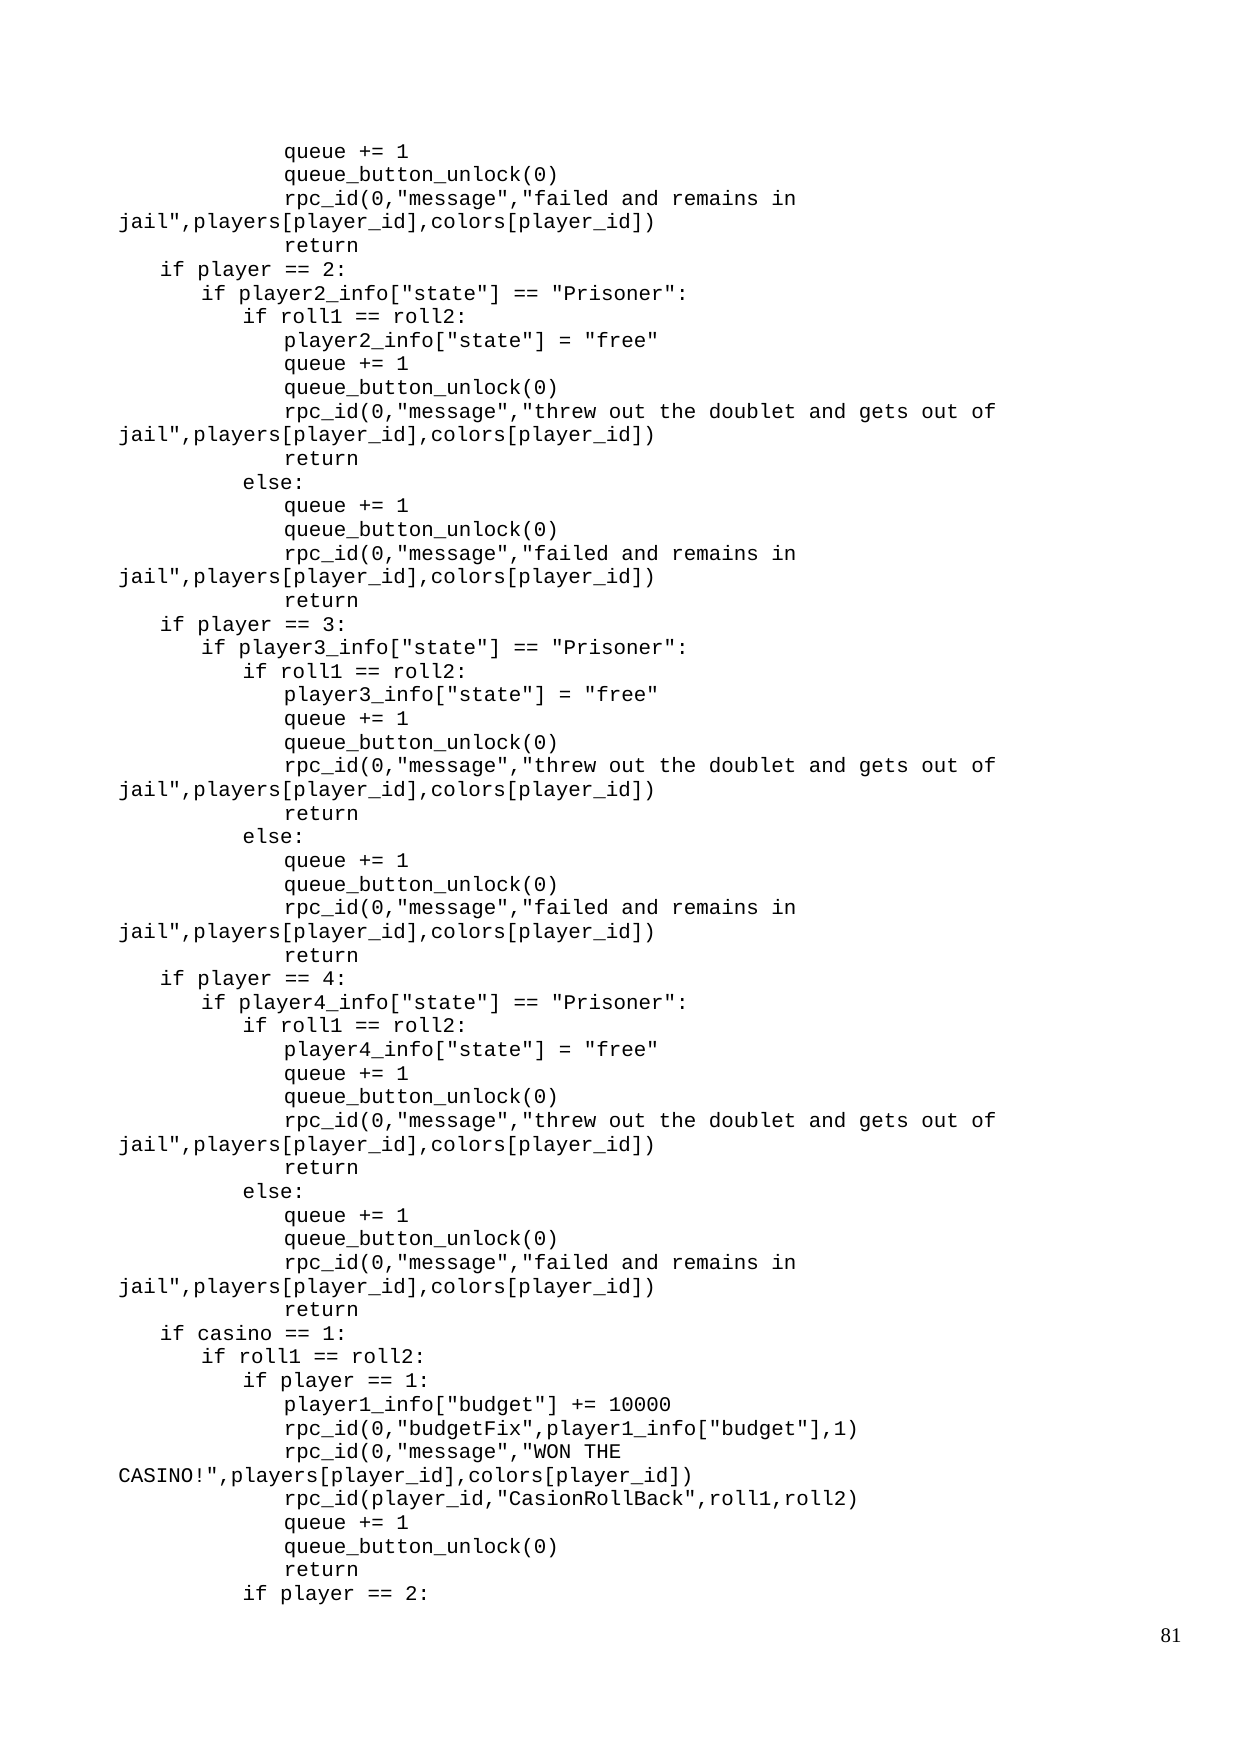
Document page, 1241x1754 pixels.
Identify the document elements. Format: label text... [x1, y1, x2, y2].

text queue_button_unlock(0) [118, 732, 1181, 755]
text rpc_id(0,"message","failed and remains in jail",players[player_id],colors[player_id]) [118, 897, 1181, 944]
text return [118, 1157, 1181, 1181]
text queue_button_unlock(0) [118, 874, 1181, 897]
text if roll1 == roll2: [118, 1347, 1181, 1370]
text queue += 1 [118, 141, 1181, 164]
text else: [118, 472, 1181, 495]
text queue += 1 [118, 708, 1181, 732]
text queue_button_unlock(0) [118, 377, 1181, 401]
text else: [118, 1181, 1181, 1205]
text queue += 1 [118, 1205, 1181, 1228]
text queue += 1 [118, 353, 1181, 377]
text queue += 1 [118, 850, 1181, 874]
text player1_info["budget"] += 10000 [118, 1394, 1181, 1417]
text return [118, 448, 1181, 472]
text if casino == 1: [118, 1323, 1181, 1347]
text return [118, 1559, 1181, 1583]
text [118, 1441, 1181, 1488]
text if player == 4: [118, 968, 1181, 992]
text rpc_id(0,"message","threw out the doublet and gets out of jail",players[player_id],colors[player_id]) [118, 1110, 1181, 1157]
text queue += 1 [118, 1512, 1181, 1536]
text rpc_id(0,"budgetFix",player1_info["budget"],1) [118, 1417, 1181, 1441]
text queue += 1 [118, 1063, 1181, 1086]
text return [118, 1299, 1181, 1323]
text queue_button_unlock(0) [118, 1228, 1181, 1252]
text rpc_id(0,"message","threw out the doublet and gets out of jail",players[player_id],colors[player_id]) [118, 755, 1181, 803]
text player3_info["state"] = "free" [118, 684, 1181, 708]
text if roll1 == roll2: [118, 661, 1181, 684]
text rpc_id(0,"message","failed and remains in jail",players[player_id],colors[player_id]) [118, 1252, 1181, 1299]
text queue += 1 [118, 495, 1181, 519]
text return [118, 590, 1181, 613]
text return [118, 944, 1181, 968]
text else: [118, 826, 1181, 850]
text rpc_id(0,"message","failed and remains in jail",players[player_id],colors[player_id]) [118, 188, 1181, 235]
text return [118, 803, 1181, 826]
text queue_button_unlock(0) [118, 519, 1181, 543]
text if roll1 == roll2: [118, 1016, 1181, 1039]
text if player3_info["state"] == "Prisoner": [118, 637, 1181, 661]
text if roll1 == roll2: [118, 306, 1181, 330]
text queue_button_unlock(0) [118, 1086, 1181, 1110]
text if player4_info["state"] == "Prisoner": [118, 992, 1181, 1016]
text queue_button_unlock(0) [118, 164, 1181, 188]
text rpc_id(0,"message","failed and remains in jail",players[player_id],colors[player_id]) [118, 543, 1181, 590]
text if player == 3: [118, 613, 1181, 637]
text player2_info["state"] = "free" [118, 330, 1181, 353]
text if player == 1: [118, 1370, 1181, 1394]
text queue_button_unlock(0) [118, 1536, 1181, 1559]
text if player2_info["state"] == "Prisoner": [118, 282, 1181, 306]
text rpc_id(0,"message","threw out the doublet and gets out of jail",players[player_id],colors[player_id]) [118, 401, 1181, 448]
text return [118, 235, 1181, 259]
text if player == 2: [118, 1583, 1181, 1607]
text player4_info["state"] = "free" [118, 1039, 1181, 1063]
text if player == 2: [118, 259, 1181, 282]
text rpc_id(player_id,"CasionRollBack",roll1,roll2) [118, 1488, 1181, 1512]
